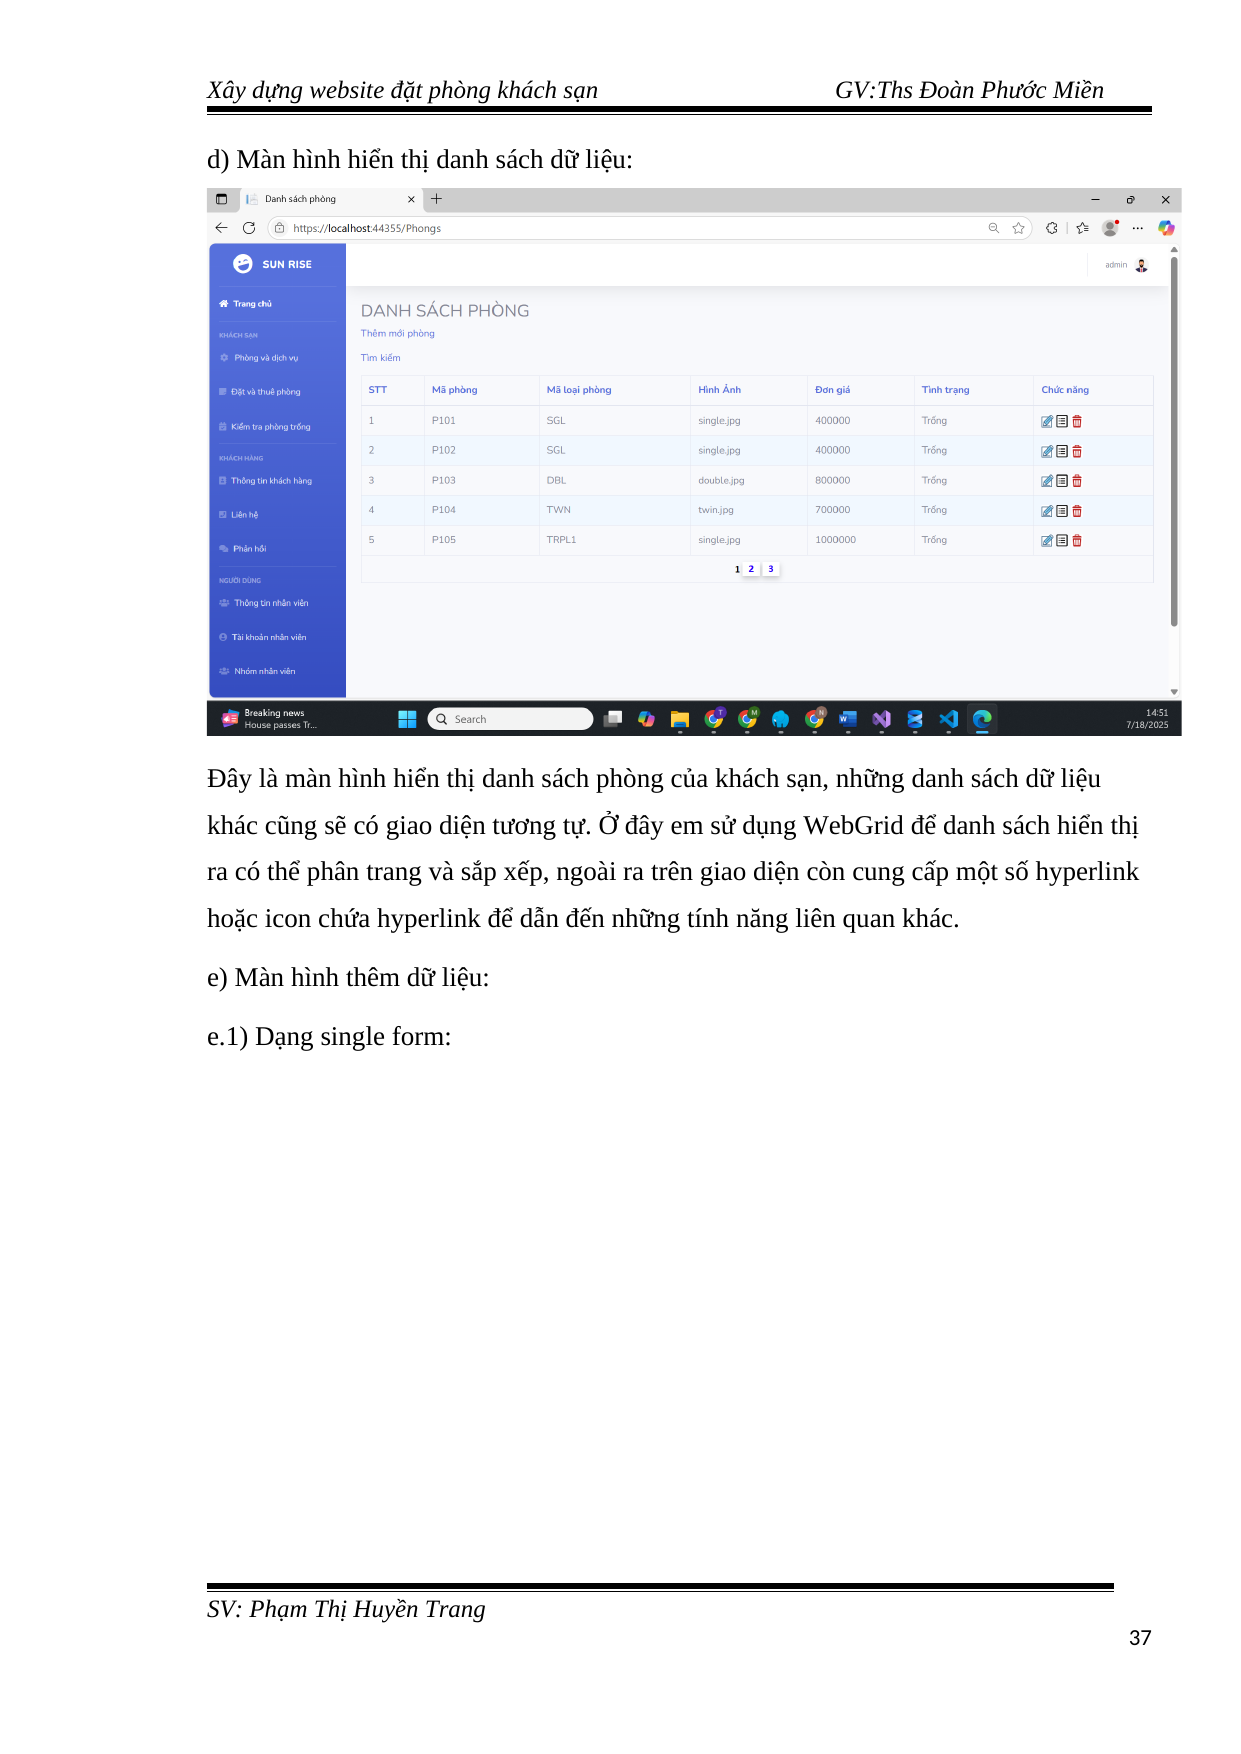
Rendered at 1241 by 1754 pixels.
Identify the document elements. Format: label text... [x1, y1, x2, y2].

picture [206, 188, 1182, 736]
text e) Màn hình thêm dữ liệu: [207, 961, 1152, 992]
text d) Màn hình hiển thị danh sách dữ liệu: [207, 143, 1152, 188]
text e.1) Dạng single form: [207, 1020, 1152, 1052]
text Đây là màn hình hiển thị danh sách phòng của khách sạn, những danh sách dữ liệu khác cũng sẽ có giao diện tương tự. Ở đây em sử dụng WebGrid để danh sách hiển thị ra có thể phân trang và sắp xếp, ngoài ra trên giao diện còn cung cấp một số hyperlink hoặc icon chứa hyperlink để dẫn đến những tính năng liên quan khác. [207, 762, 1152, 933]
